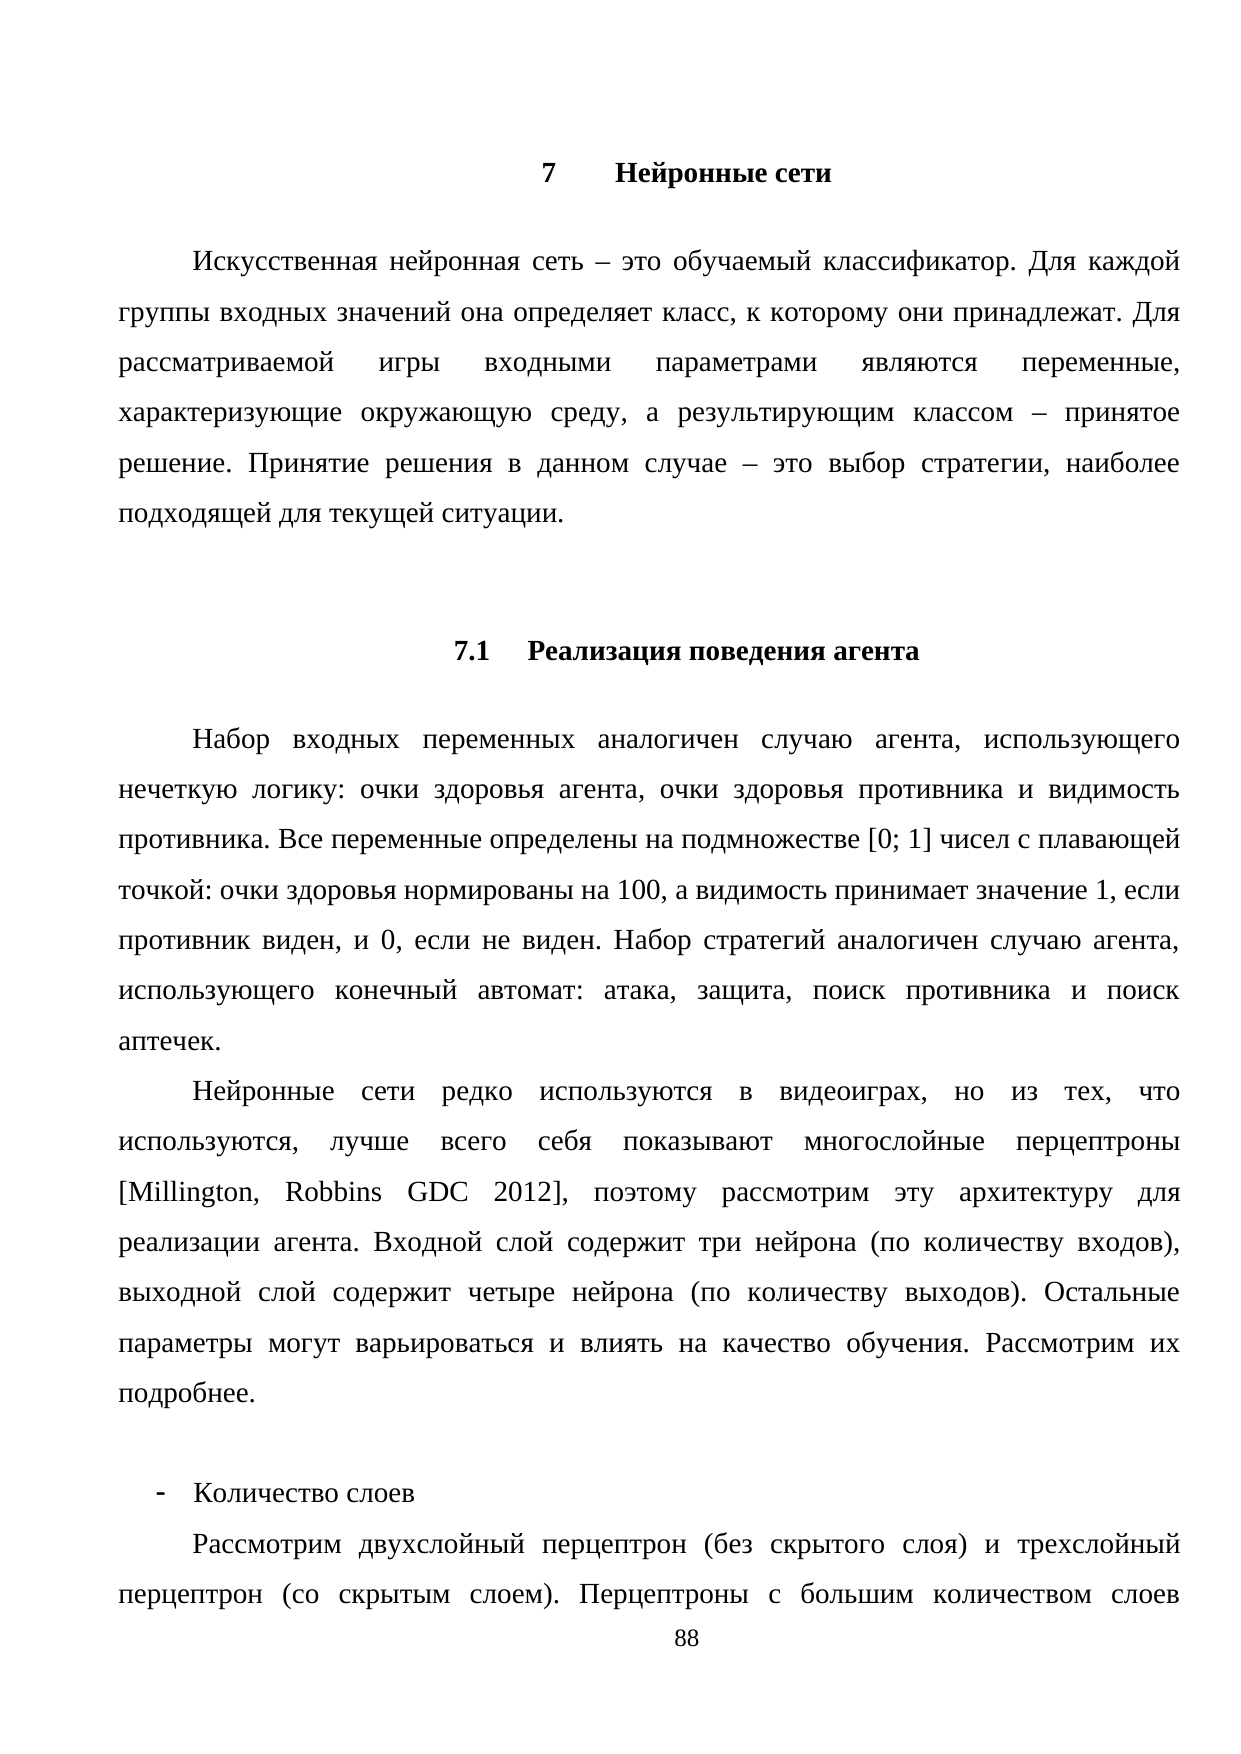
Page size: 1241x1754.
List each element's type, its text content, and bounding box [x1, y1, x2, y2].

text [118, 1526, 1181, 1610]
text Искусственная нейронная сеть – это обучаемый классификатор. Для каждой группы входных значений она определяет класс, к которому они принадлежат. Для рассматриваемой игры входными параметрами являются переменные, характеризующие окружающую среду, а результирующим классом – принятое решение. Принятие решения в данном случае – это выбор стратегии, наиболее подходящей для текущей ситуации. [118, 243, 1181, 528]
text Набор входных переменных аналогичен случаю агента, использующего нечеткую логику: очки здоровья агента, очки здоровья противника и видимость противника. Все переменные определены на подмножестве [0; 1] чисел с плавающей точкой: очки здоровья нормированы на 100, а видимость принимает значение 1, если противник виден, и 0, если не виден. Набор стратегий аналогичен случаю агента, использующего конечный автомат: атака, защита, поиск противника и поиск аптечек. [118, 721, 1181, 1056]
subtitle Количество слоев [156, 1476, 1181, 1509]
subtitle Нейронные сети [118, 156, 1181, 189]
subtitle Реализация поведения агента [118, 633, 1181, 667]
text Нейронные сети редко используются в видеоиграх, но из тех, что используются, лучше всего себя показывают многослойные перцептроны [Millington, Robbins GDC 2012], поэтому рассмотрим эту архитектуру для реализации агента. Входной слой содержит три нейрона (по количеству входов), выходной слой содержит четыре нейрона (по количеству выходов). Остальные параметры могут варьироваться и влиять на качество обучения. Рассмотрим их подробнее. [118, 1073, 1181, 1408]
